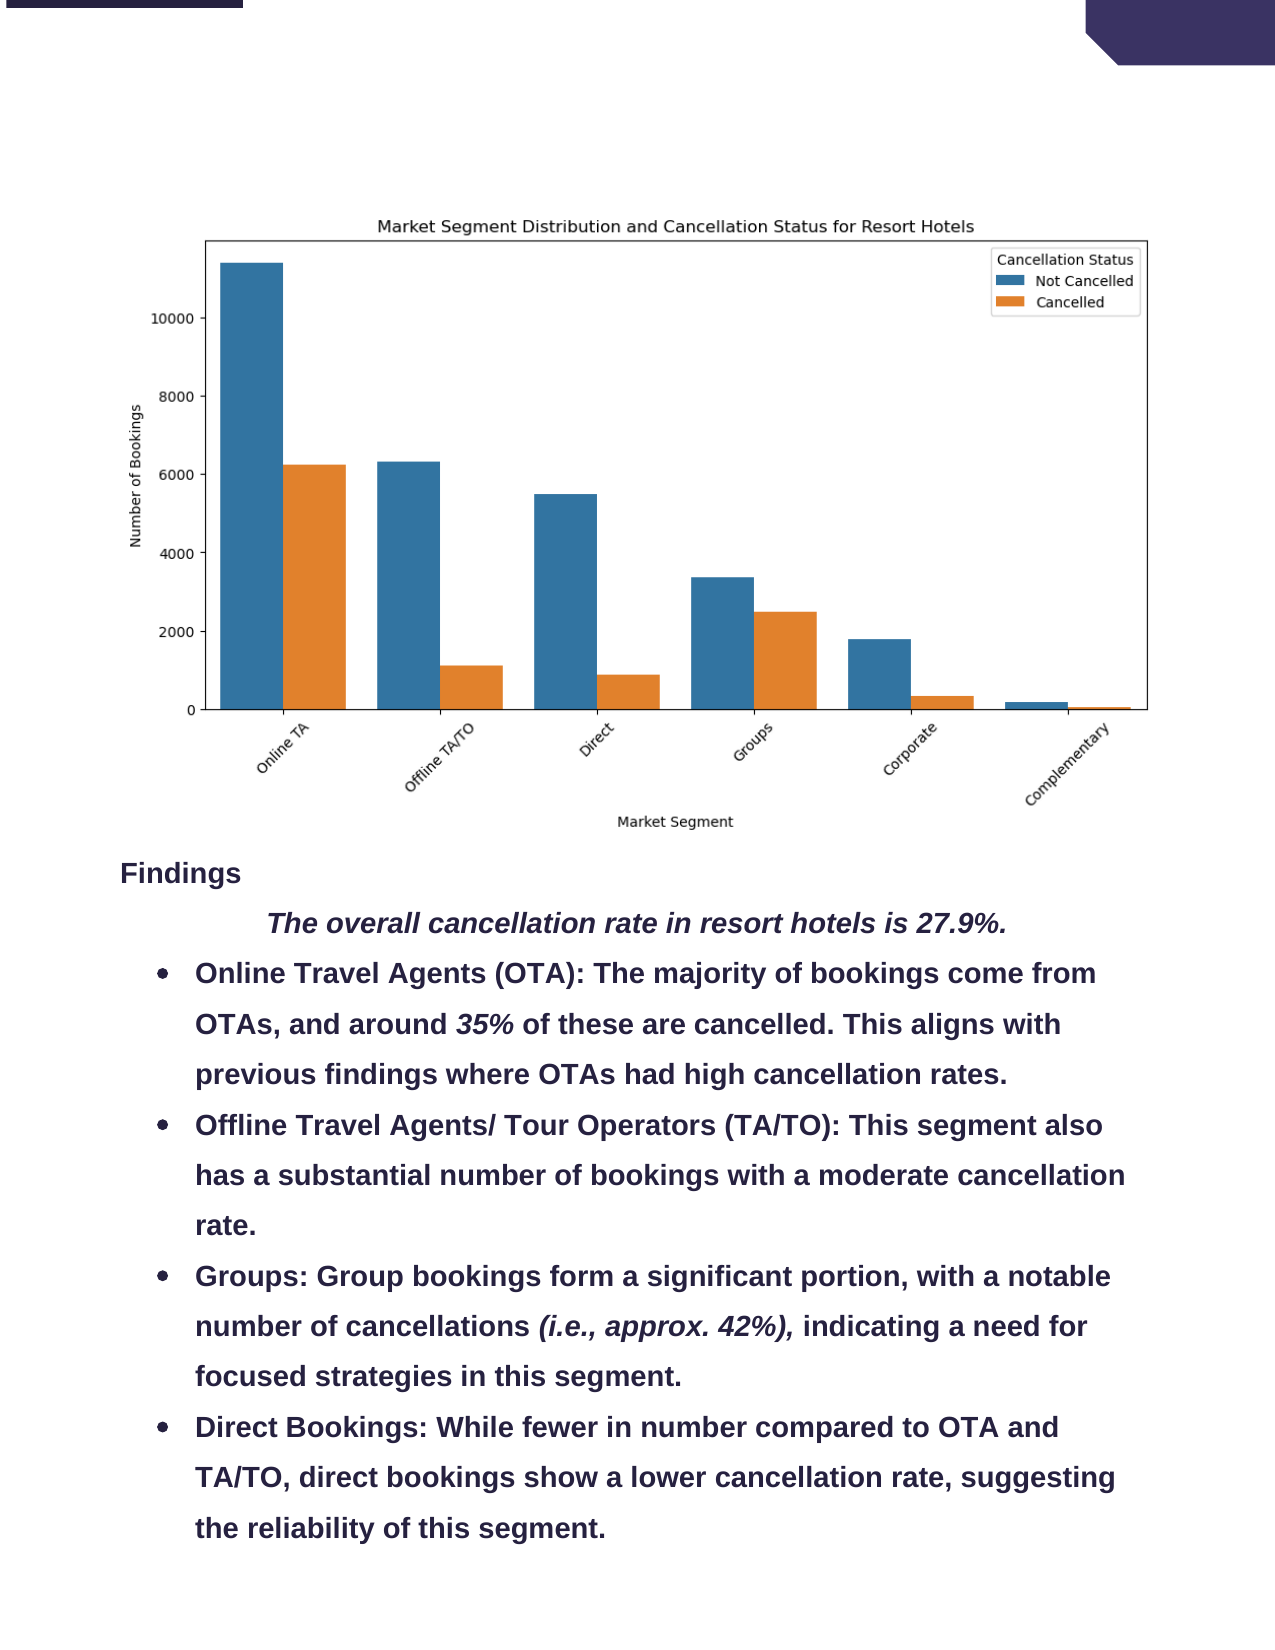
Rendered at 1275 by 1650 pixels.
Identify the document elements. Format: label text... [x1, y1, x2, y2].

list Groups: Group bookings form a significant portion, with a notable number of cancellations (i.e., approx. 42%), indicating a need for focused strategies in this segment. [157, 1259, 1155, 1393]
list Offline Travel Agents/ Tour Operators (TA/TO): This segment also has a substantial number of bookings with a moderate cancellation rate. [157, 1107, 1155, 1242]
list Direct Bookings: While fewer in number compared to OTA and TA/TO, direct bookings show a lower cancellation rate, suggesting the reliability of this segment. [157, 1410, 1155, 1544]
text The overall cancellation rate in resort hotels is 27.9%. [120, 906, 1155, 939]
text Findings [120, 856, 1155, 889]
list Online Travel Agents (OTA): The majority of bookings come from OTAs, and around 35% of these are cancelled. This aligns with previous findings where OTAs had high cancellation rates. [157, 956, 1155, 1091]
picture [120, 211, 1155, 839]
